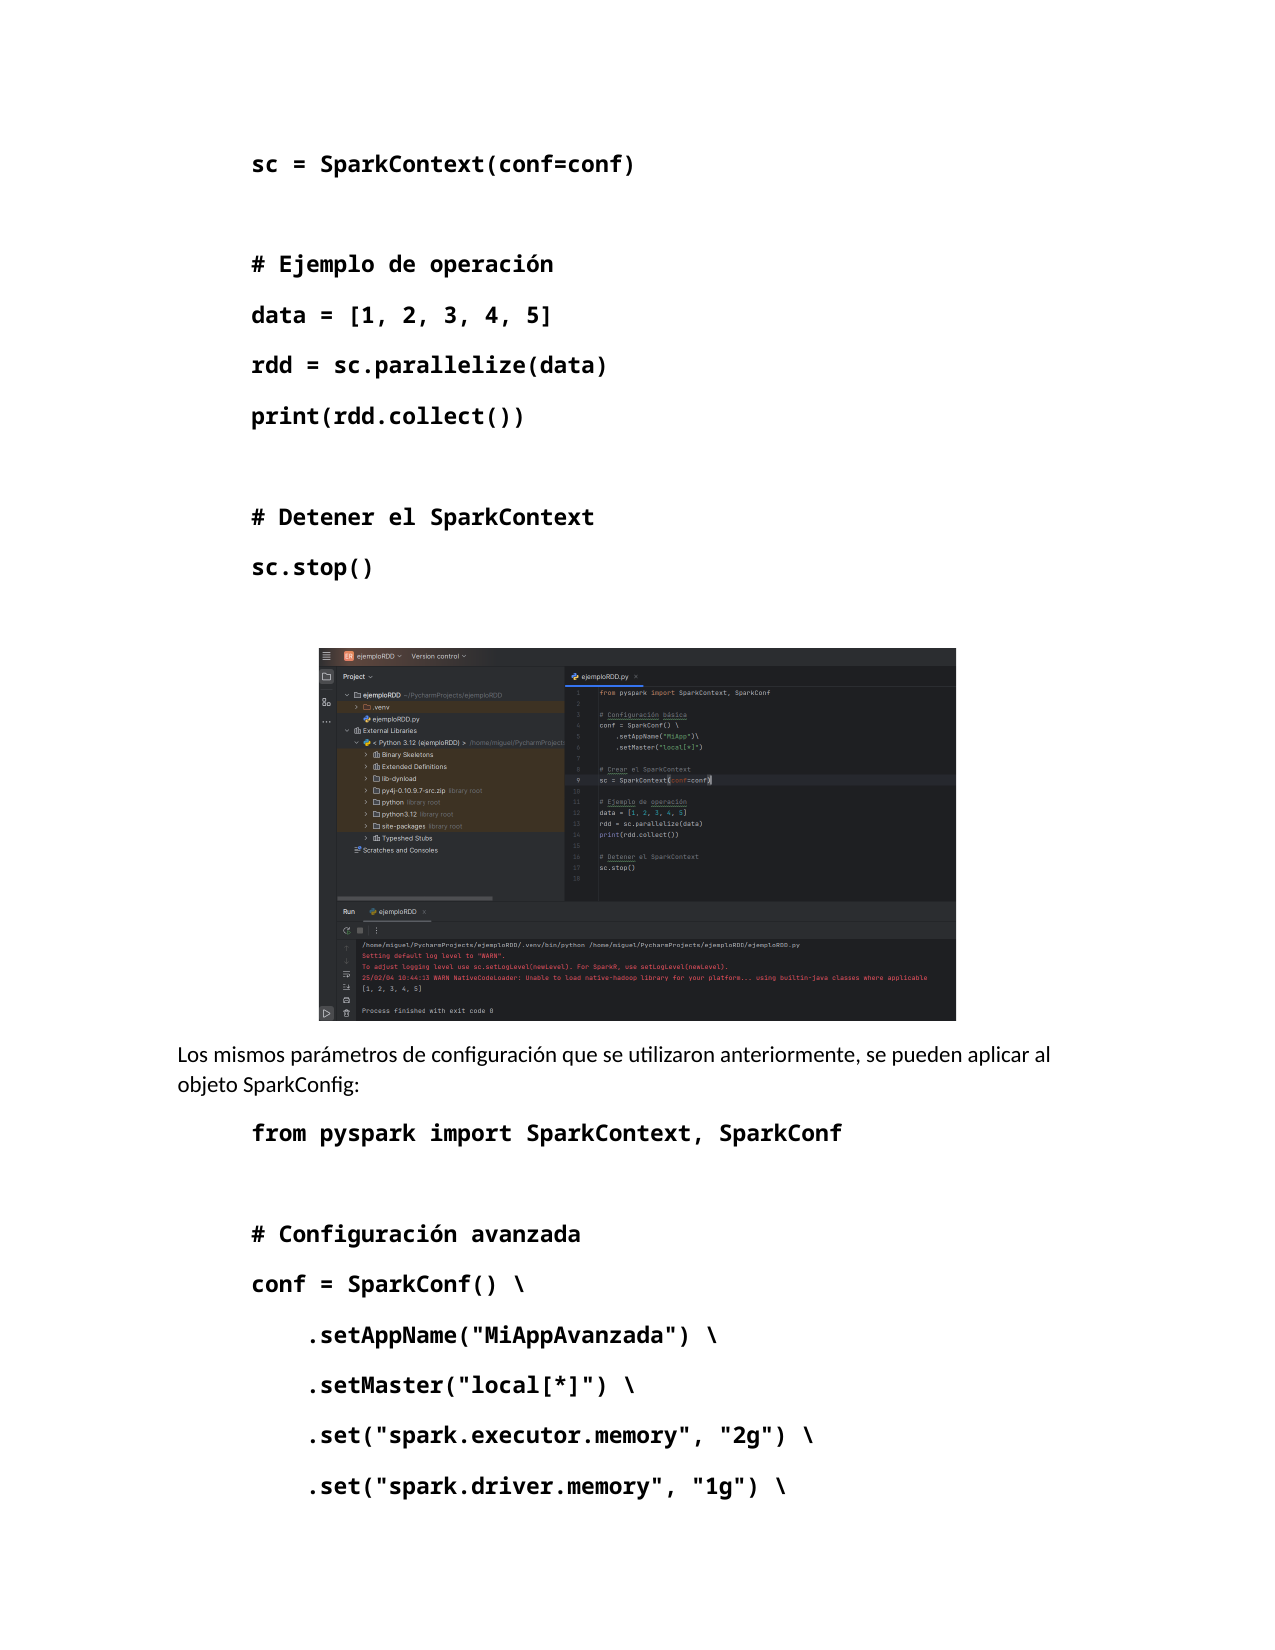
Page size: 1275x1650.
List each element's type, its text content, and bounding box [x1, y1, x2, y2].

text # Configuración avanzada [251, 1218, 1098, 1249]
picture [318, 648, 957, 1021]
text # Detener el SparkContext [251, 501, 1098, 532]
text .set("spark.executor.memory", "2g") \ [251, 1419, 1098, 1451]
text sc = SparkContext(conf=conf) [251, 148, 1098, 179]
text # Ejemplo de operación [251, 248, 1098, 280]
text rdd = sc.parallelize(data) [251, 349, 1098, 381]
text .set("spark.driver.memory", "1g") \ [251, 1470, 1098, 1501]
text from pyspark import SparkContext, SparkConf [251, 1117, 1098, 1148]
text data = [1, 2, 3, 4, 5] [251, 299, 1098, 330]
text conf = SparkConf() \ [251, 1268, 1098, 1299]
text .setAppName("MiAppAvanzada") \ [251, 1319, 1098, 1350]
text .setMaster("local[*]") \ [251, 1369, 1098, 1400]
text print(rdd.collect()) [251, 400, 1098, 431]
text Los mismos parámetros de configuración que se utilizaron anteriormente, se pueden aplicar al objeto SparkConfig: [177, 1040, 1098, 1098]
text sc.stop() [251, 551, 1098, 582]
